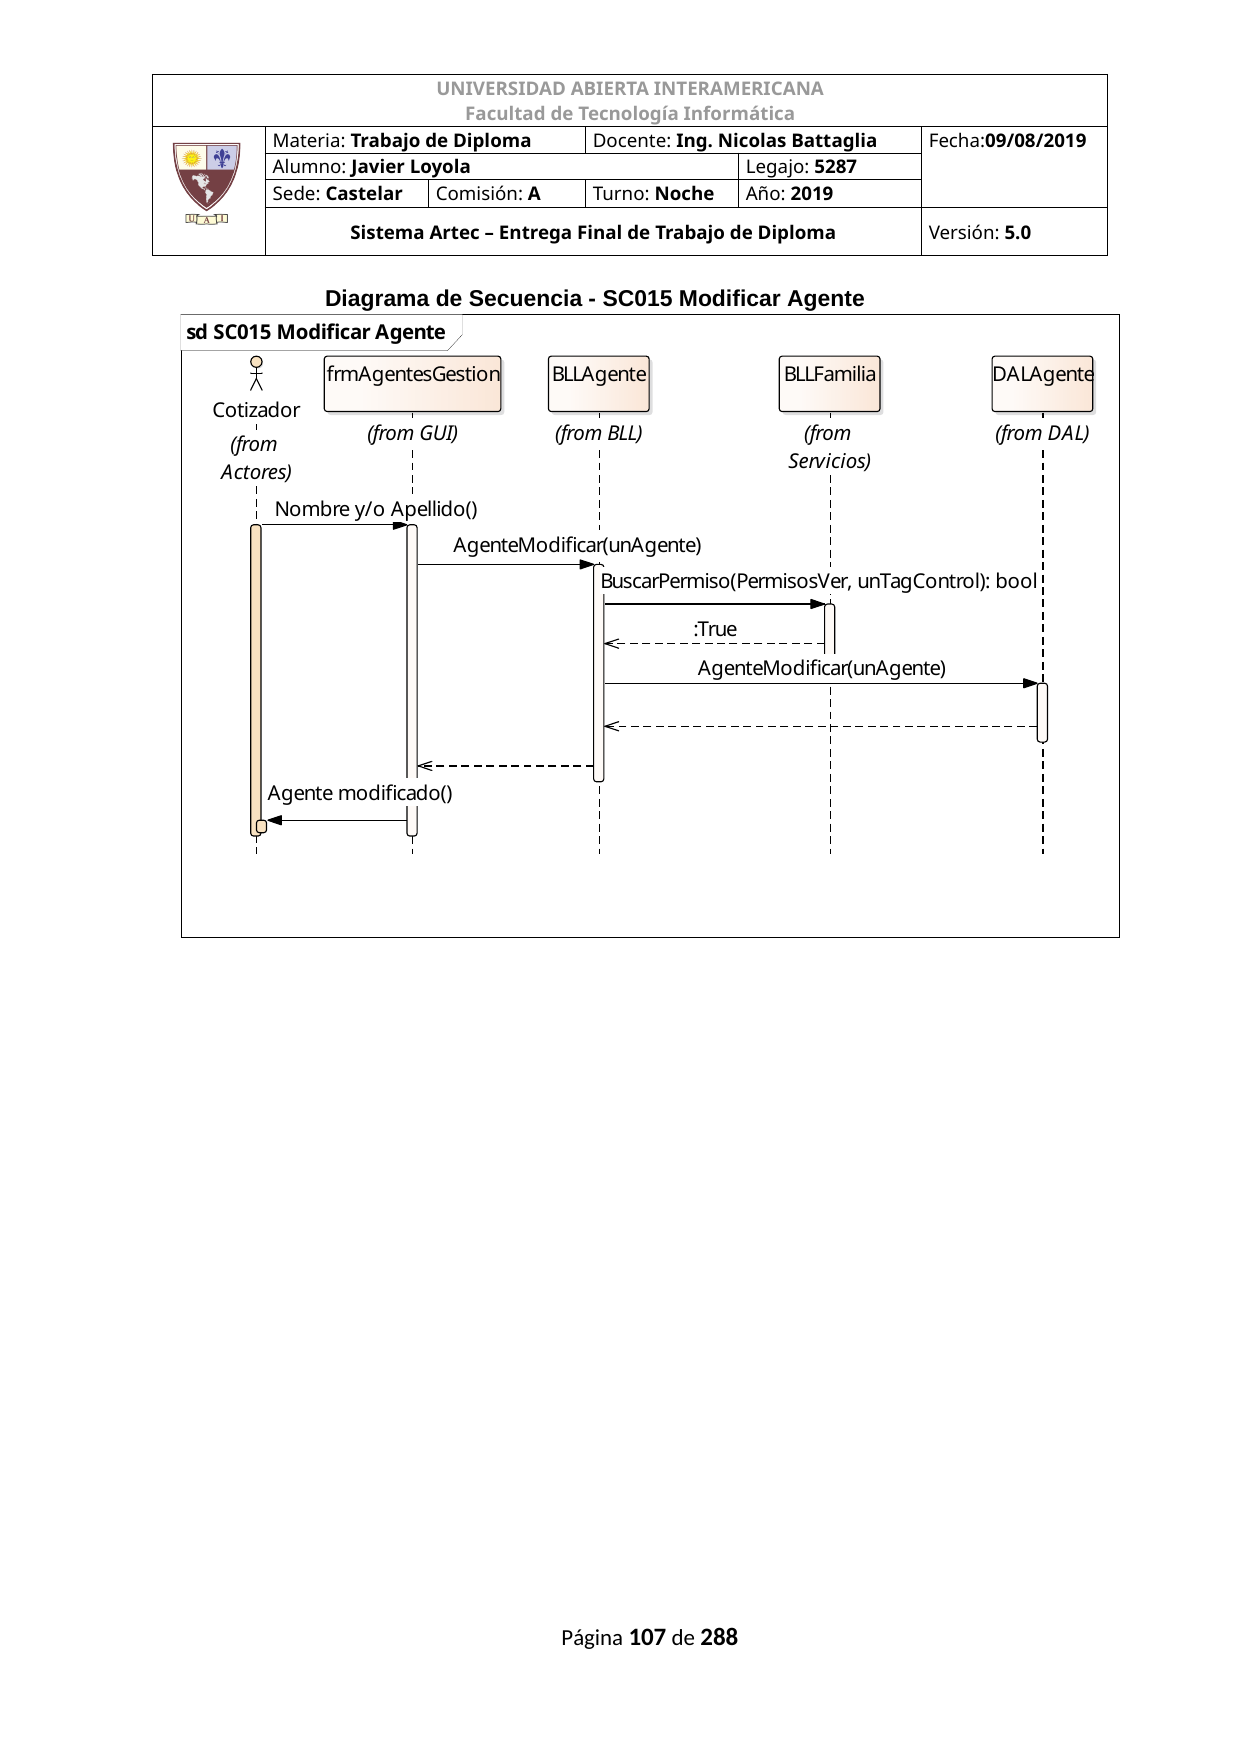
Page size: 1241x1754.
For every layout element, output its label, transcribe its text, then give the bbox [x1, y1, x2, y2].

picture [157, 136, 257, 228]
text Diagrama de Secuencia - SC015 Modificar Agente [325, 284, 1122, 311]
